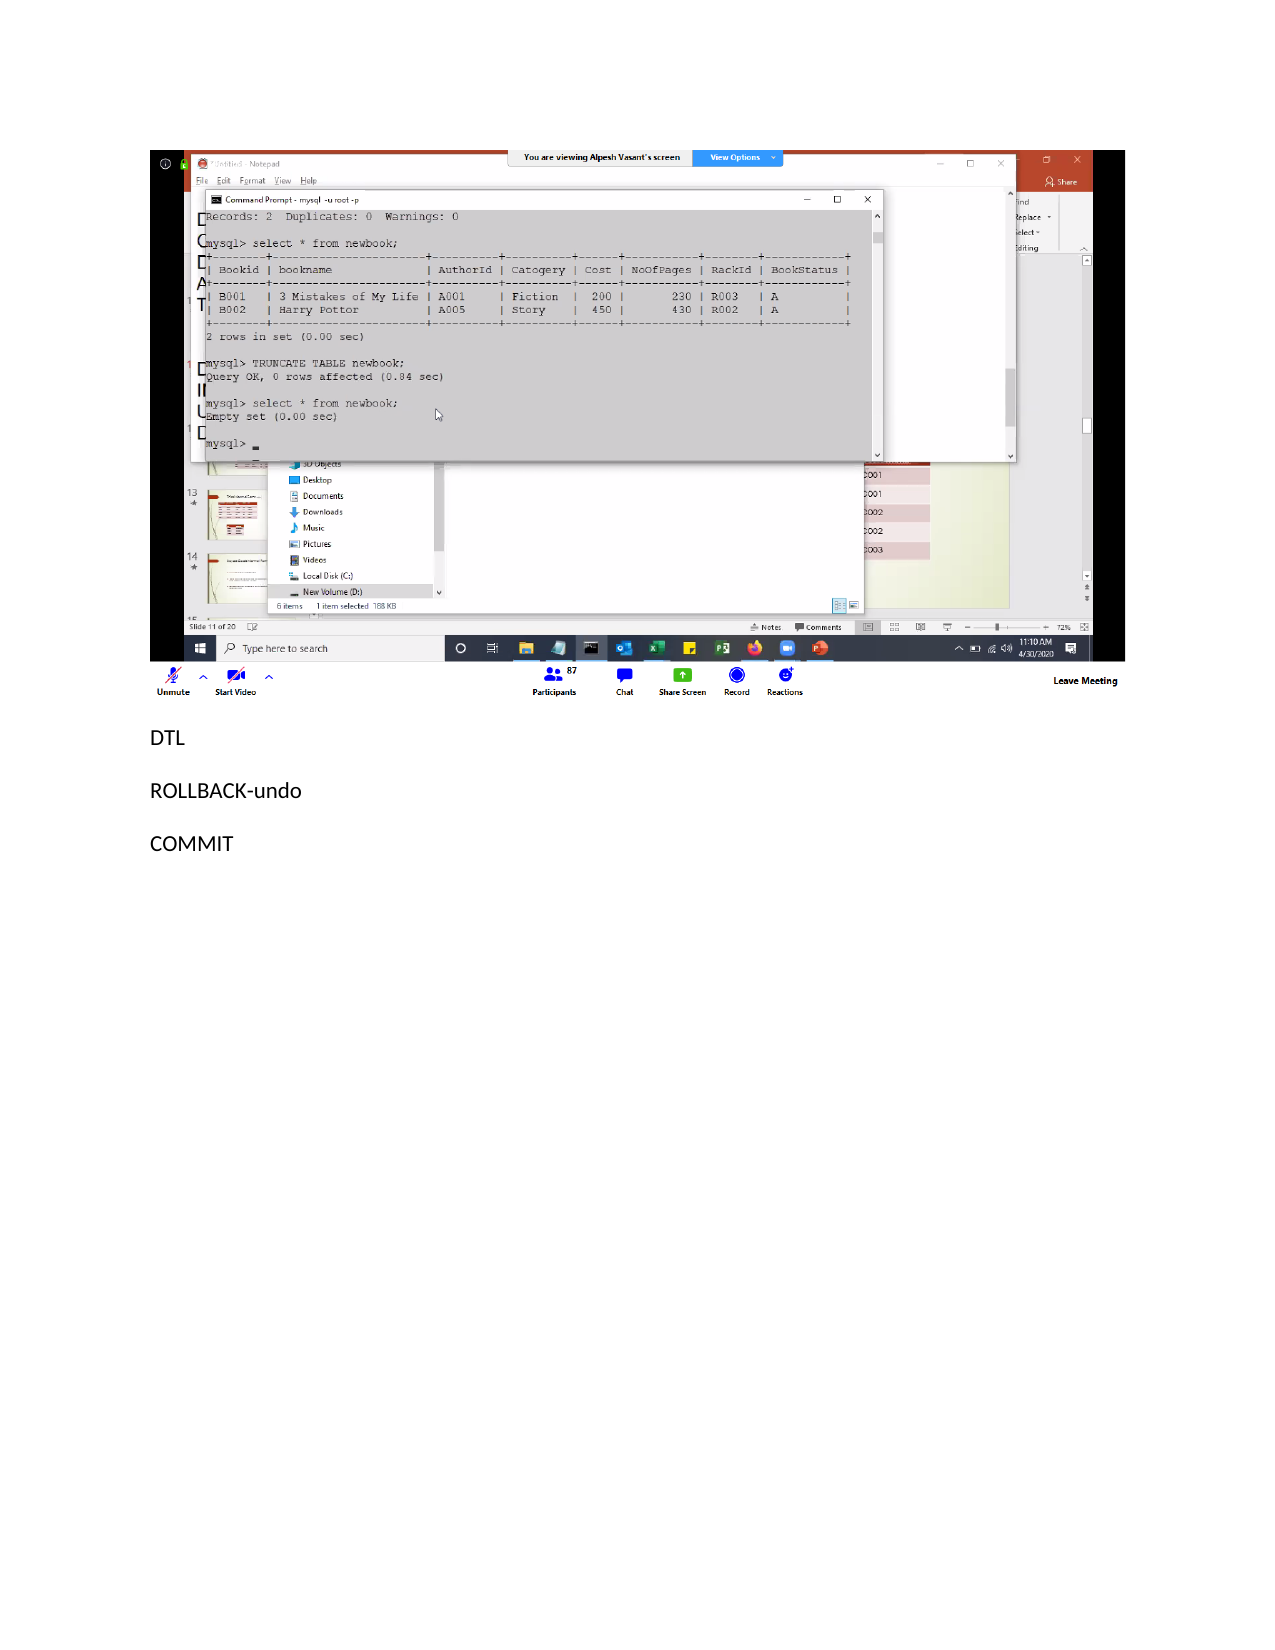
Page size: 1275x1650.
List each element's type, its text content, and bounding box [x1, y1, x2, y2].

text DTL [150, 723, 1125, 751]
picture [150, 150, 1125, 699]
text COMMIT [150, 829, 1125, 857]
text ROLLBACK-undo [150, 776, 1125, 804]
